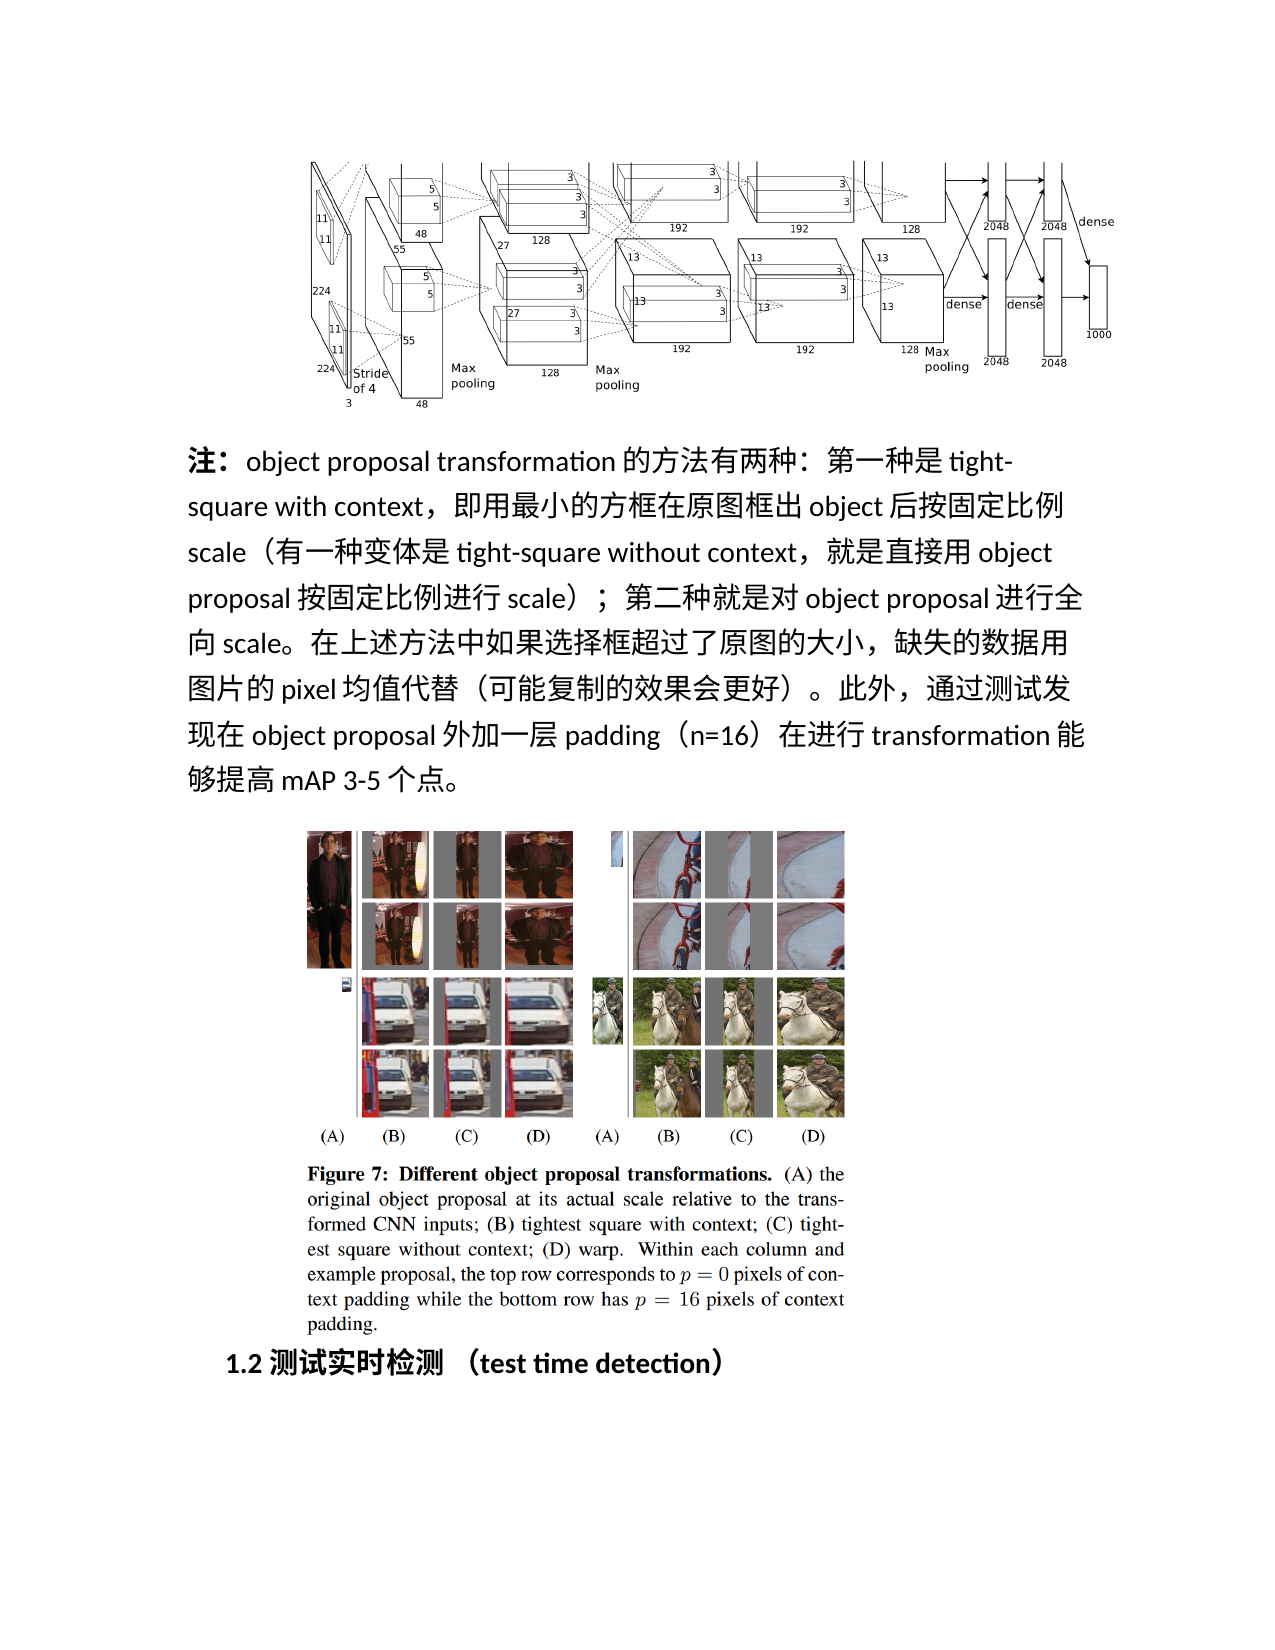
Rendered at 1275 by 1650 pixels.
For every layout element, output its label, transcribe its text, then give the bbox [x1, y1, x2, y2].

picture [300, 819, 855, 1338]
text 注：object proposal transformation的方法有两种：第一种是tight-square with context，即用最小的方框在原图框出object后按固定比例scale（有一种变体是tight-square without context，就是直接用object proposal按固定比例进行scale）；第二种就是对object proposal进行全向scale。在上述方法中如果选择框超过了原图的大小，缺失的数据用图片的pixel均值代替（可能复制的效果会更好）。此外，通过测试发现在object proposal外加一层padding（n=16）在进行transformation能够提高mAP 3-5个点。 [187, 437, 1087, 799]
picture [300, 150, 1123, 419]
list 测试实时检测 （test time detection） [225, 1340, 1087, 1382]
